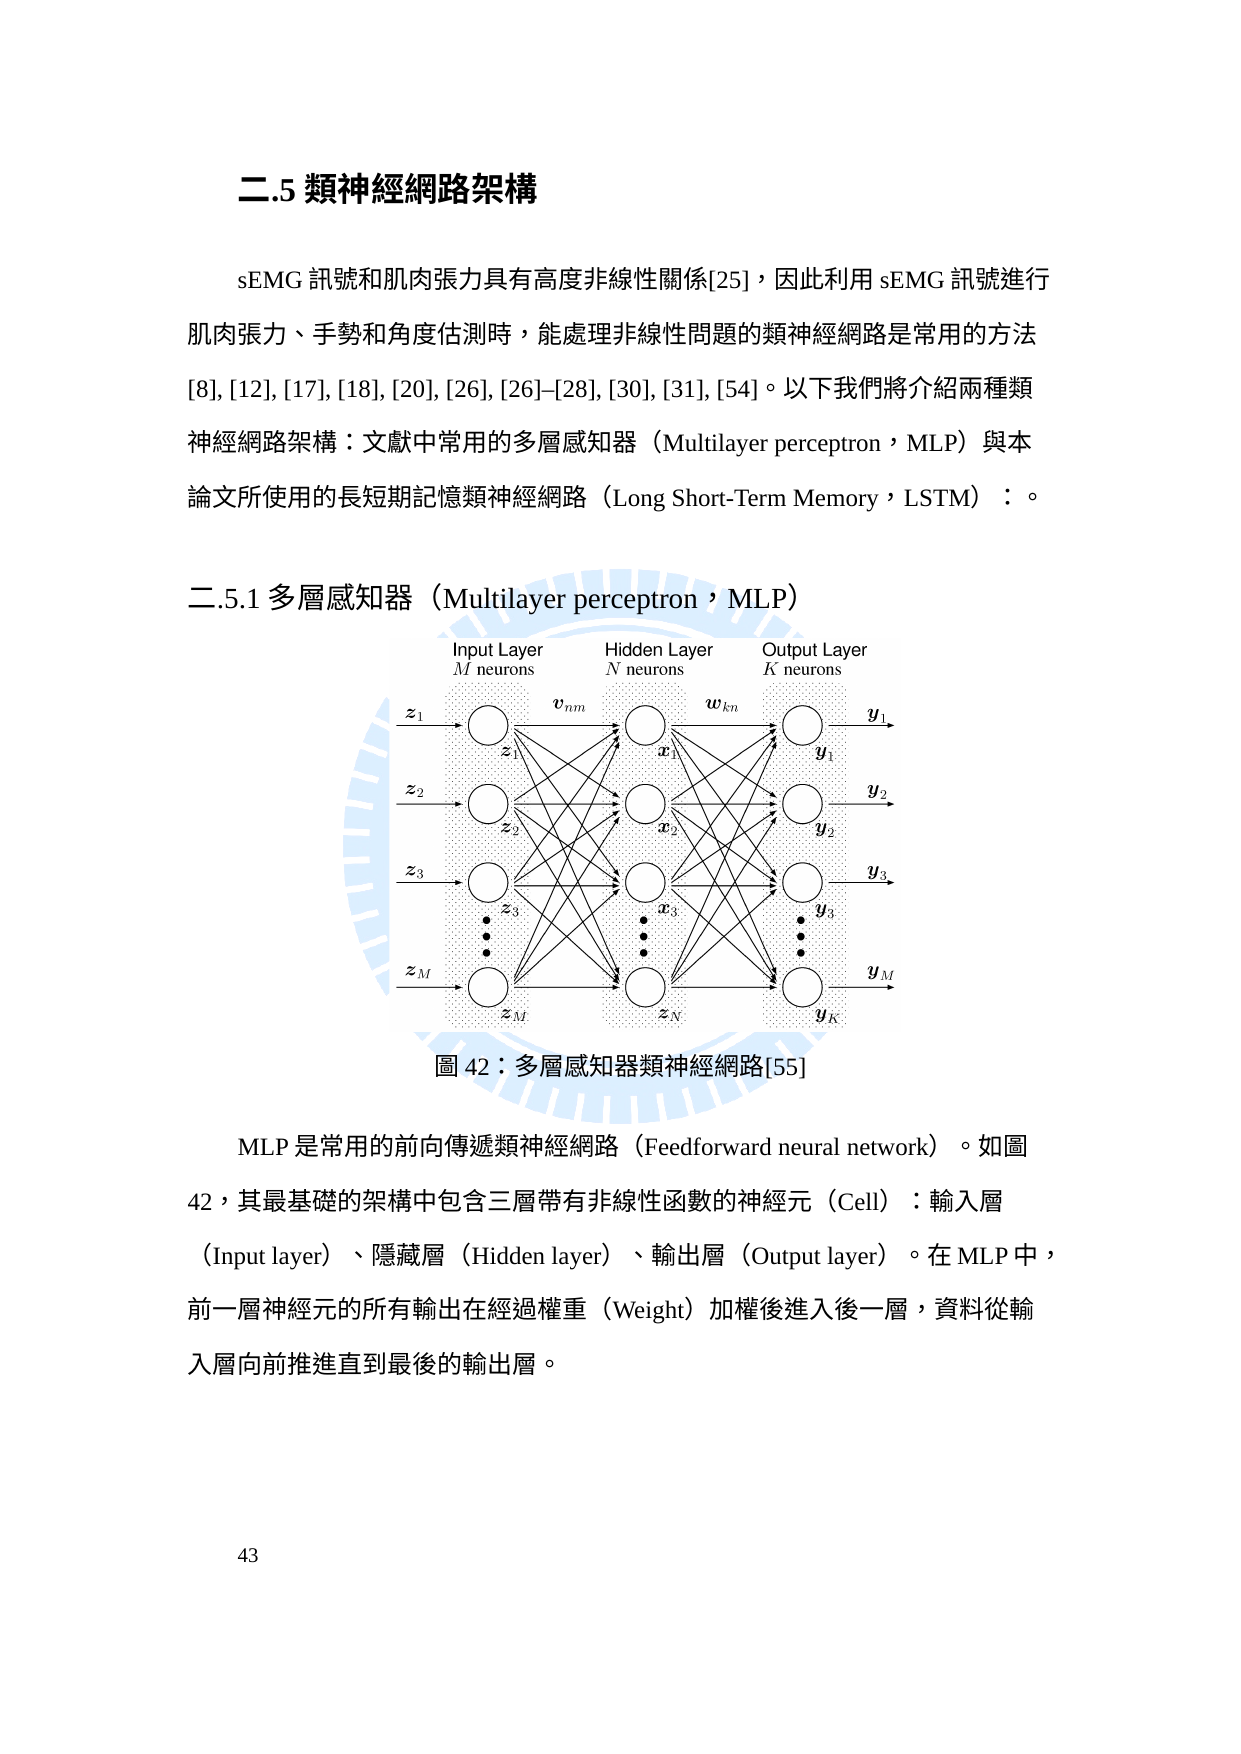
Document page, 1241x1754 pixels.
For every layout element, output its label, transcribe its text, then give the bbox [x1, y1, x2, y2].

subtitle 類神經網路架構 [187, 163, 1053, 211]
subtitle 多層感知器（Multilayer perceptron，MLP） [187, 575, 1053, 617]
text sEMG訊號和肌肉張力具有高度非線性關係[25]，因此利用sEMG訊號進行肌肉張力、手勢和角度估測時，能處理非線性問題的類神經網路是常用的方法[8], [12], [17], [18], [20], [26], [26]–[28], [30], [31], [54]。以下我們將介紹兩種類神經網路架構：文獻中常用的多層感知器（Multilayer perceptron，MLP）與本論文所使用的長短期記憶類神經網路（Long Short-Term Memory，LSTM）：。 [187, 260, 1053, 513]
text 圖 42：多層感知器類神經網路[55] [187, 1046, 1053, 1083]
text MLP是常用的前向傳遞類神經網路（Feedforward neural network）。如圖42，其最基礎的架構中包含三層帶有非線性函數的神經元（Cell）：輸入層（Input layer）、隱藏層（Hidden layer）、輸出層（Output layer）。在MLP中，前一層神經元的所有輸出在經過權重（Weight）加權後進入後一層，資料從輸入層向前推進直到最後的輸出層。 [187, 1127, 1053, 1380]
picture [389, 638, 901, 1032]
